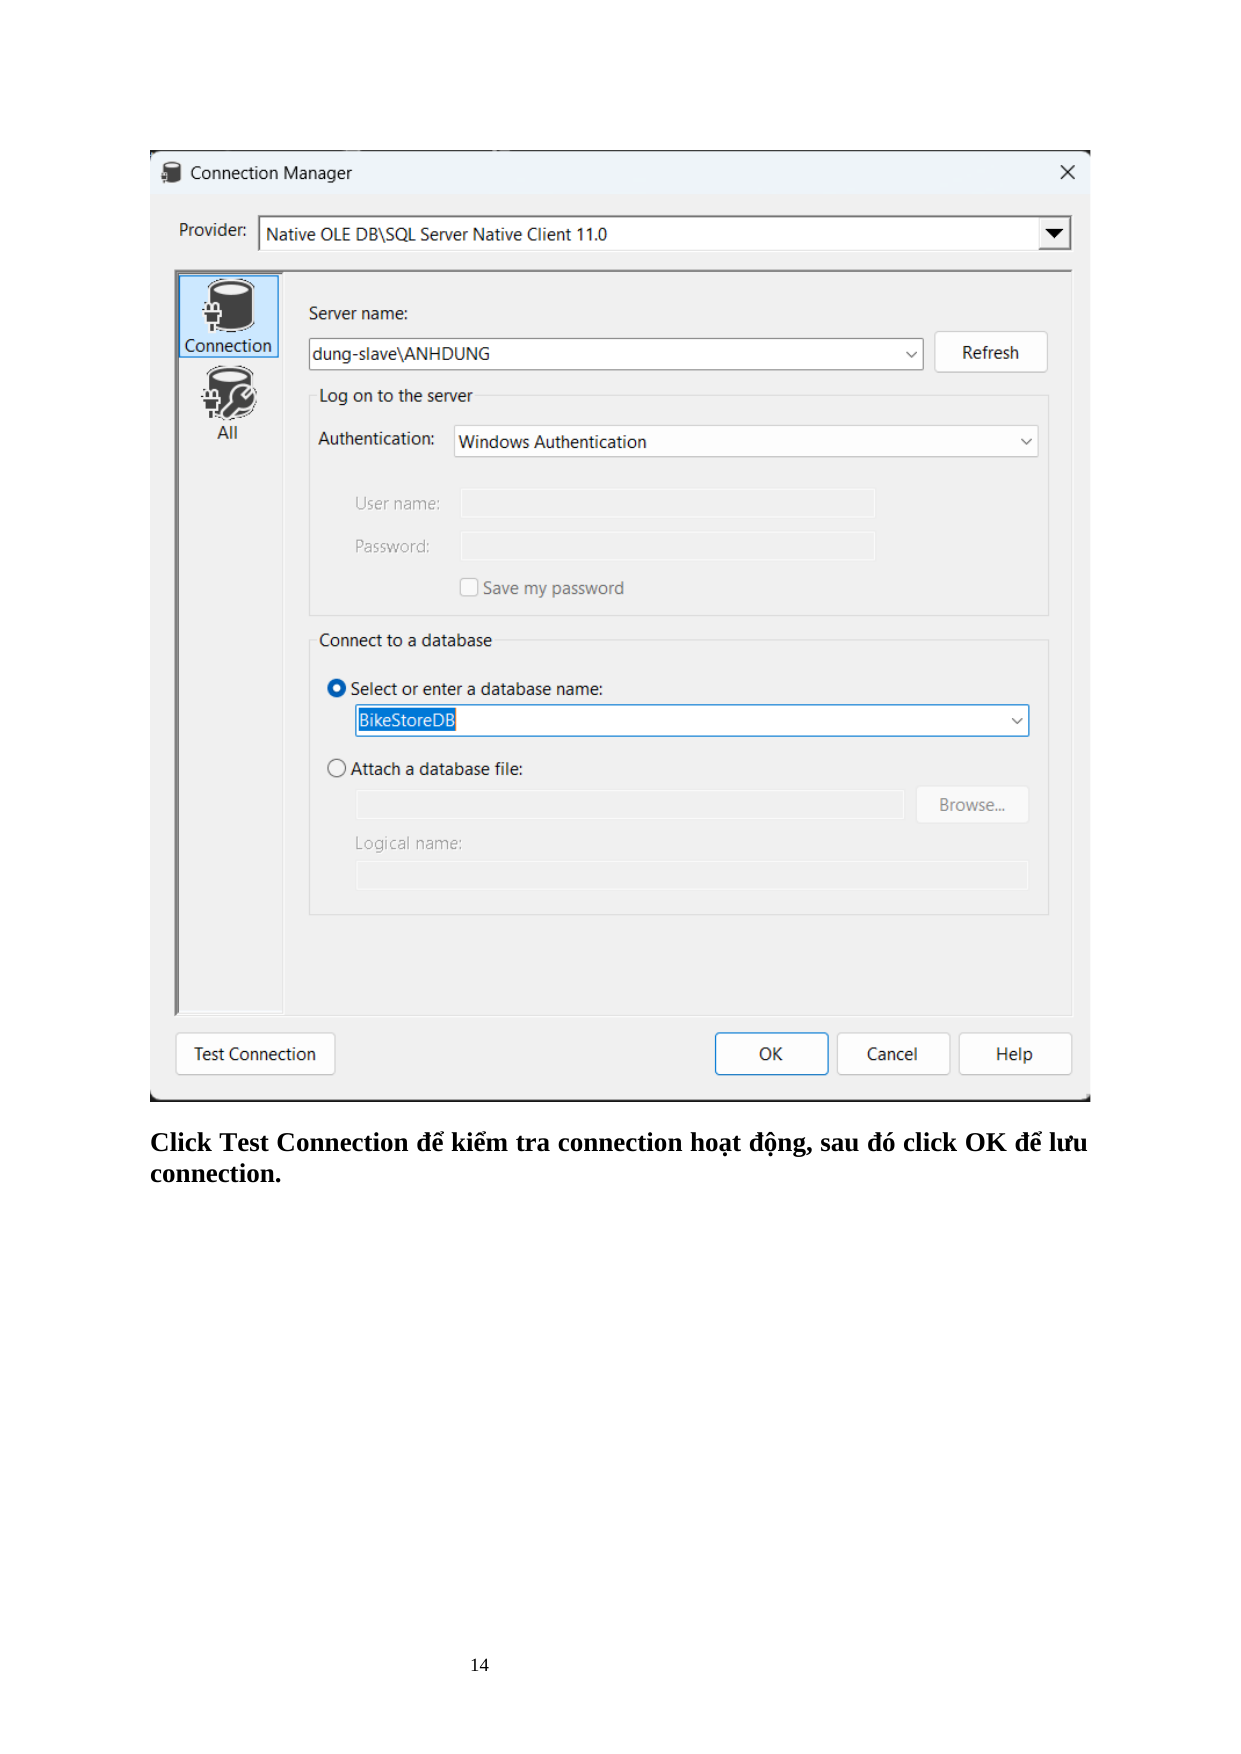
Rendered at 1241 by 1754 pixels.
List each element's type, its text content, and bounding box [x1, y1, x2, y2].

text Click Test Connection để kiểm tra connection hoạt động, sau đó click OK để lưu connection. [150, 1126, 1090, 1189]
picture [150, 150, 1091, 1102]
